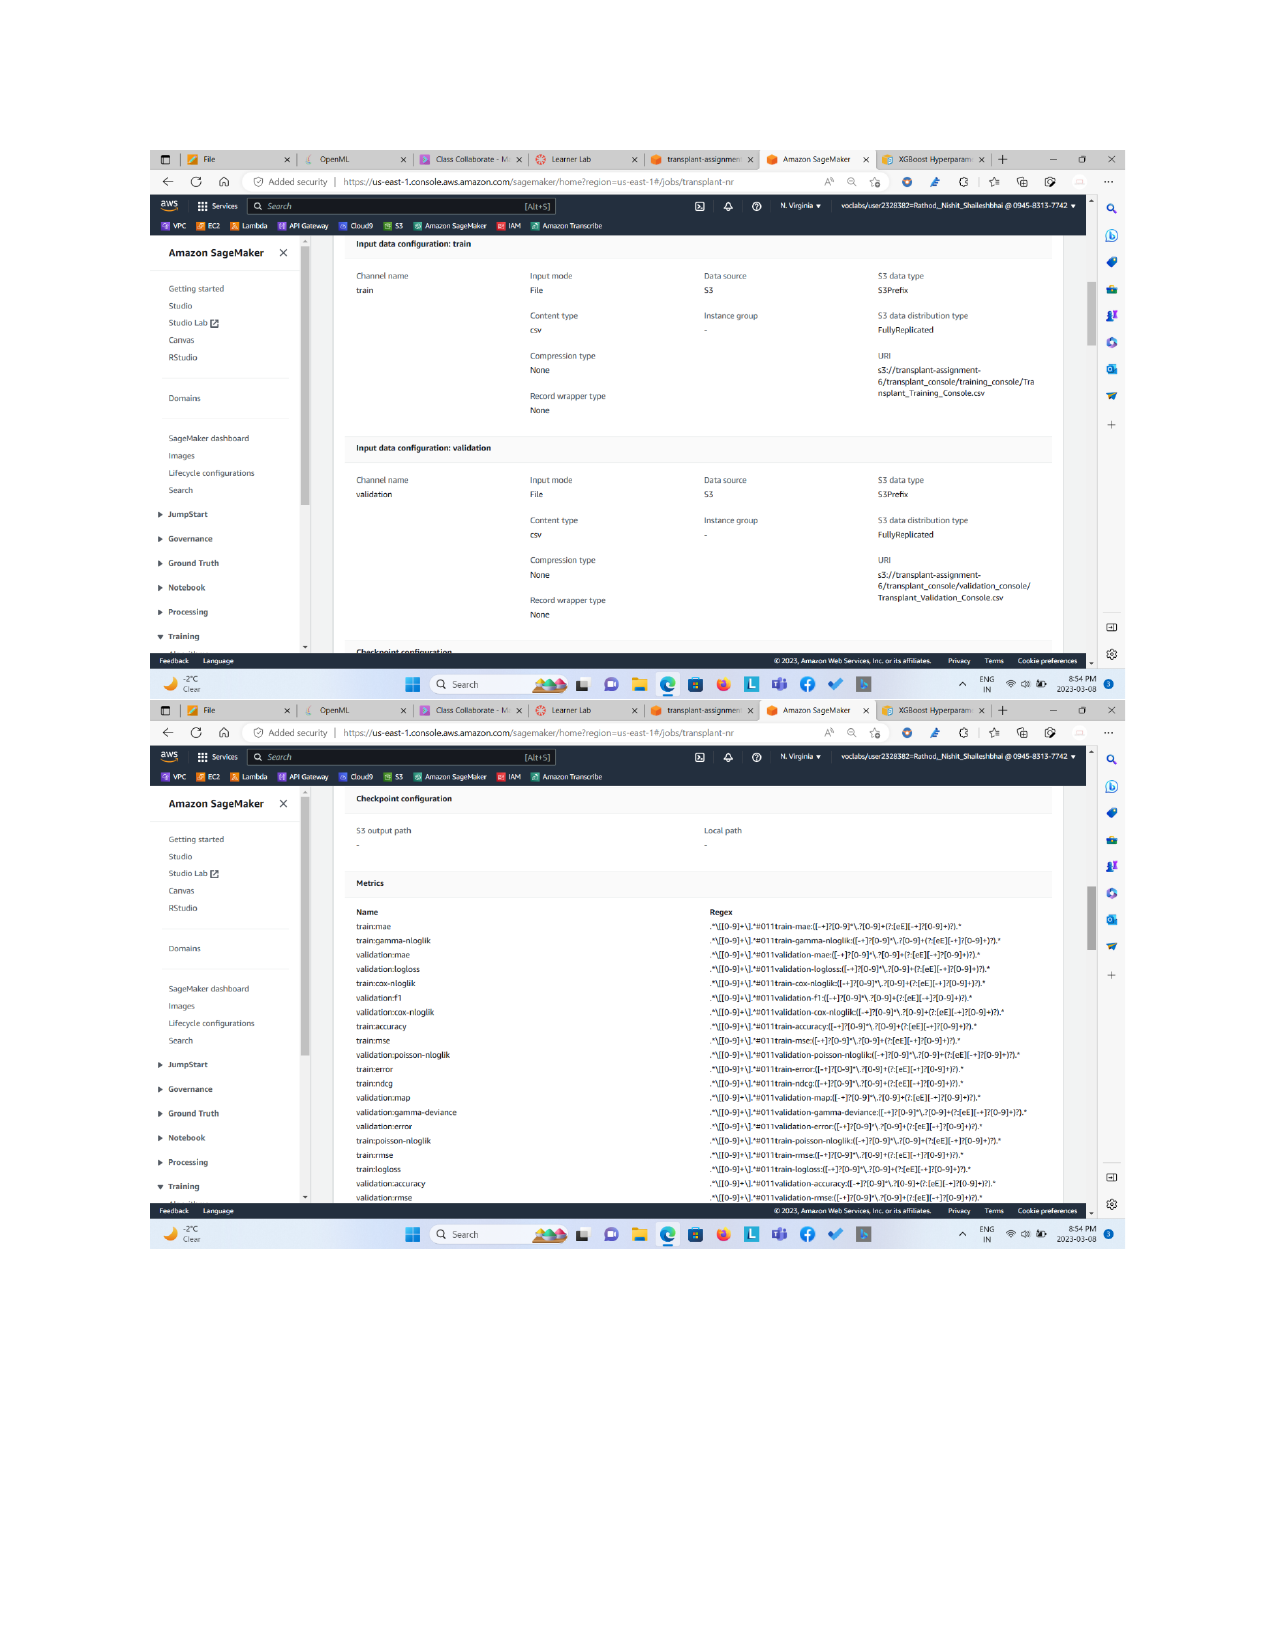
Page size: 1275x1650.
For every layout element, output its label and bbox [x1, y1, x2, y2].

picture [150, 700, 1125, 1249]
picture [150, 150, 1125, 699]
